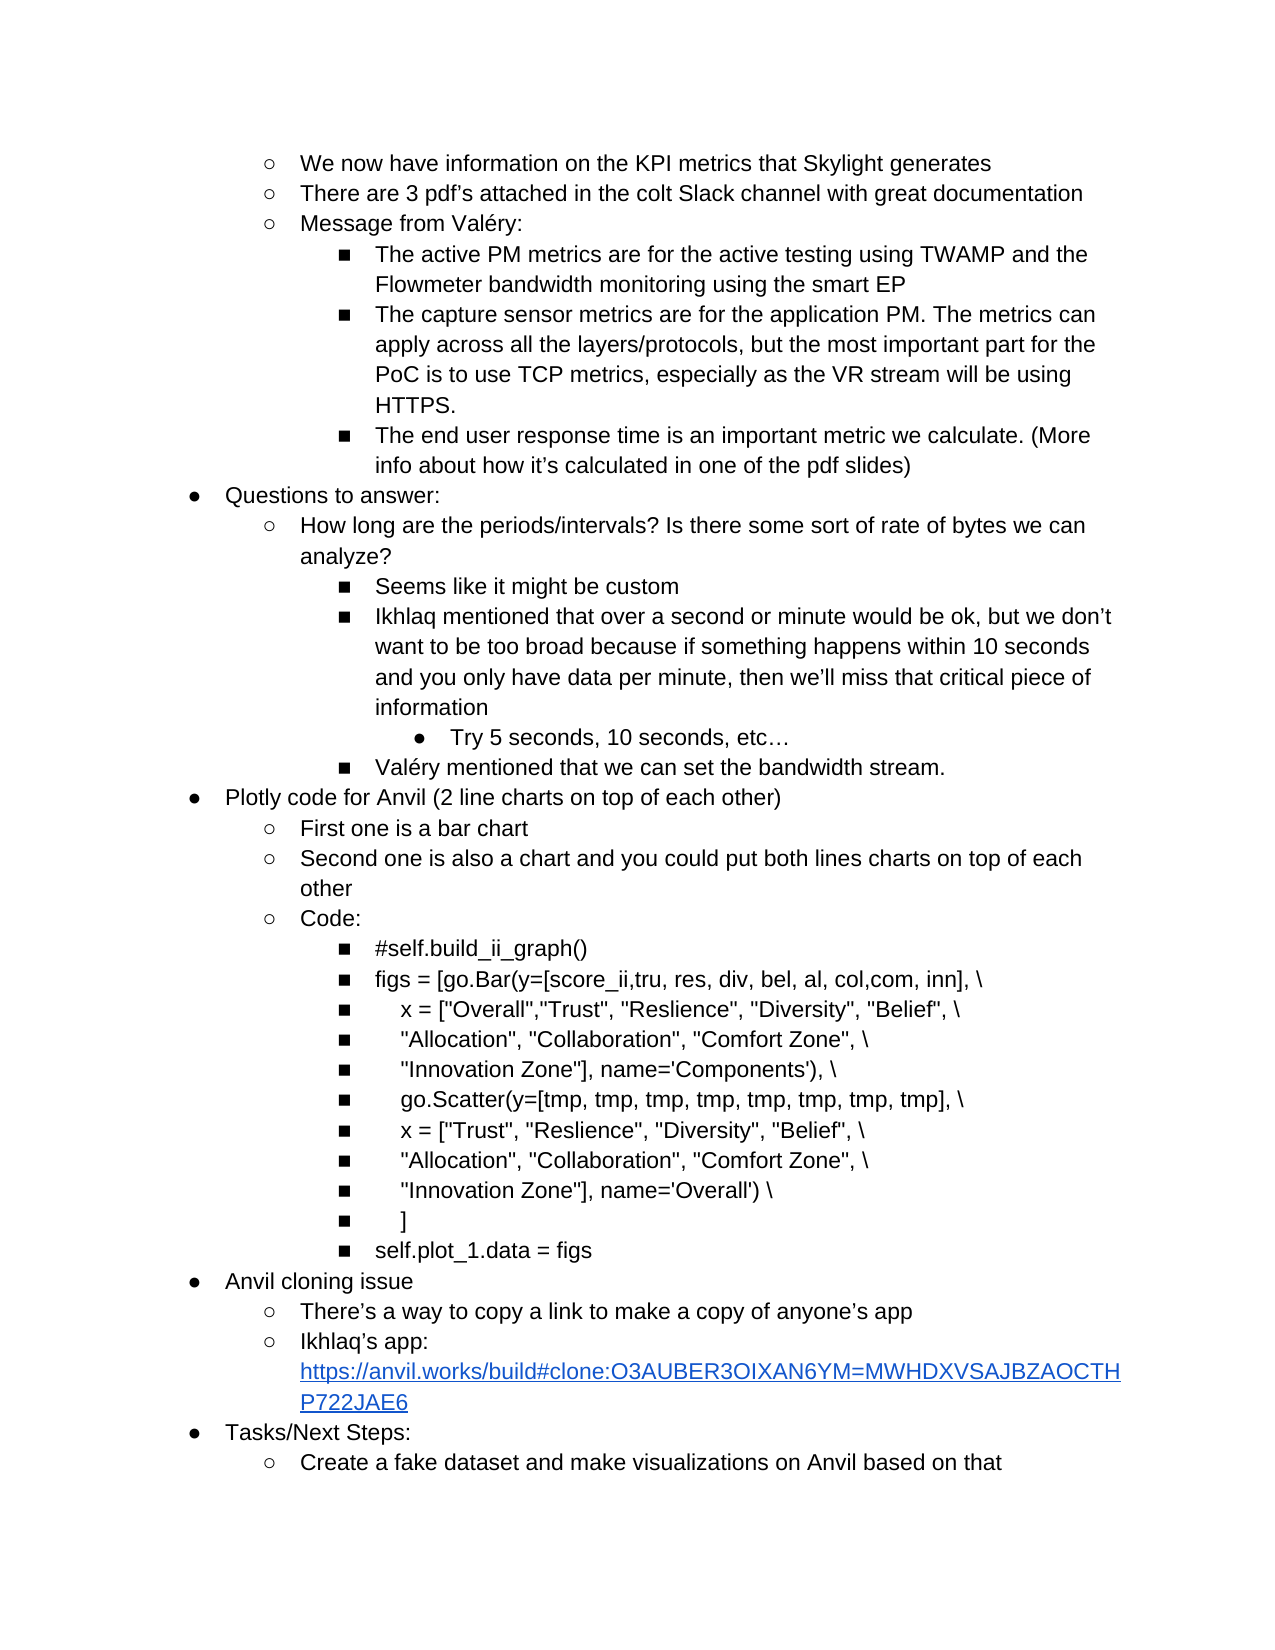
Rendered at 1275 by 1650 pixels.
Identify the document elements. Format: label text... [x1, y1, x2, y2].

list "Innovation Zone"], name='Overall') \ [337, 1177, 1125, 1203]
list "Allocation", "Collaboration", "Comfort Zone", \ [337, 1147, 1125, 1173]
list "Innovation Zone"], name='Components'), \ [337, 1056, 1125, 1083]
list Try 5 seconds, 10 seconds, etc… [412, 724, 1125, 750]
list Ikhlaq mentioned that over a second or minute would be ok, but we don’t want to be too broad because if something happens within 10 seconds and you only have data per minute, then we’ll miss that critical piece of information [337, 603, 1125, 720]
list x = ["Overall","Trust", "Reslience", "Diversity", "Belief", \ [337, 996, 1125, 1022]
list Second one is also a chart and you could put both lines charts on top of each other [262, 845, 1125, 901]
list The active PM metrics are for the active testing using TWAMP and the Flowmeter bandwidth monitoring using the smart EP [337, 241, 1125, 297]
list How long are the periods/intervals? Is there some sort of rate of bytes we can analyze? [262, 512, 1125, 569]
list There are 3 pdf’s attached in the colt Slack channel with great documentation [262, 180, 1125, 207]
list Anvil cloning issue [187, 1268, 1125, 1294]
list self.plot_1.data = figs [337, 1237, 1125, 1264]
list There’s a way to copy a link to make a copy of anyone’s app [262, 1298, 1125, 1324]
list Tasks/Next Steps: [187, 1419, 1125, 1445]
list Code: [262, 905, 1125, 932]
list Ikhlaq’s app: https://anvil.works/build#clone:O3AUBER3OIXAN6YM=MWHDXVSAJBZAOCTHP722JAE6 [262, 1328, 1125, 1415]
list x = ["Trust", "Reslience", "Diversity", "Belief", \ [337, 1117, 1125, 1143]
list "Allocation", "Collaboration", "Comfort Zone", \ [337, 1026, 1125, 1052]
list We now have information on the KPI metrics that Skylight generates [262, 150, 1125, 176]
list The end user response time is an important metric we calculate. (More info about how it’s calculated in one of the pdf slides) [337, 422, 1125, 478]
list Seems like it might be custom [337, 573, 1125, 599]
list ] [337, 1207, 1125, 1234]
list go.Scatter(y=[tmp, tmp, tmp, tmp, tmp, tmp, tmp, tmp], \ [337, 1086, 1125, 1113]
list Questions to answer: [187, 482, 1125, 509]
list Valéry mentioned that we can set the bandwidth stream. [337, 754, 1125, 781]
list Create a fake dataset and make visualizations on Anvil based on that [262, 1449, 1125, 1475]
list Message from Valéry: [262, 210, 1125, 237]
list The capture sensor metrics are for the application PM. The metrics can apply across all the layers/protocols, but the most important part for the PoC is to use TCP metrics, especially as the VR stream will be using HTTPS. [337, 301, 1125, 418]
list #self.build_ii_graph() [337, 935, 1125, 962]
list First one is a bar chart [262, 814, 1125, 841]
list Plotly code for Anvil (2 line charts on top of each other) [187, 784, 1125, 811]
list figs = [go.Bar(y=[score_ii,tru, res, div, bel, al, col,com, inn], \ [337, 966, 1125, 992]
